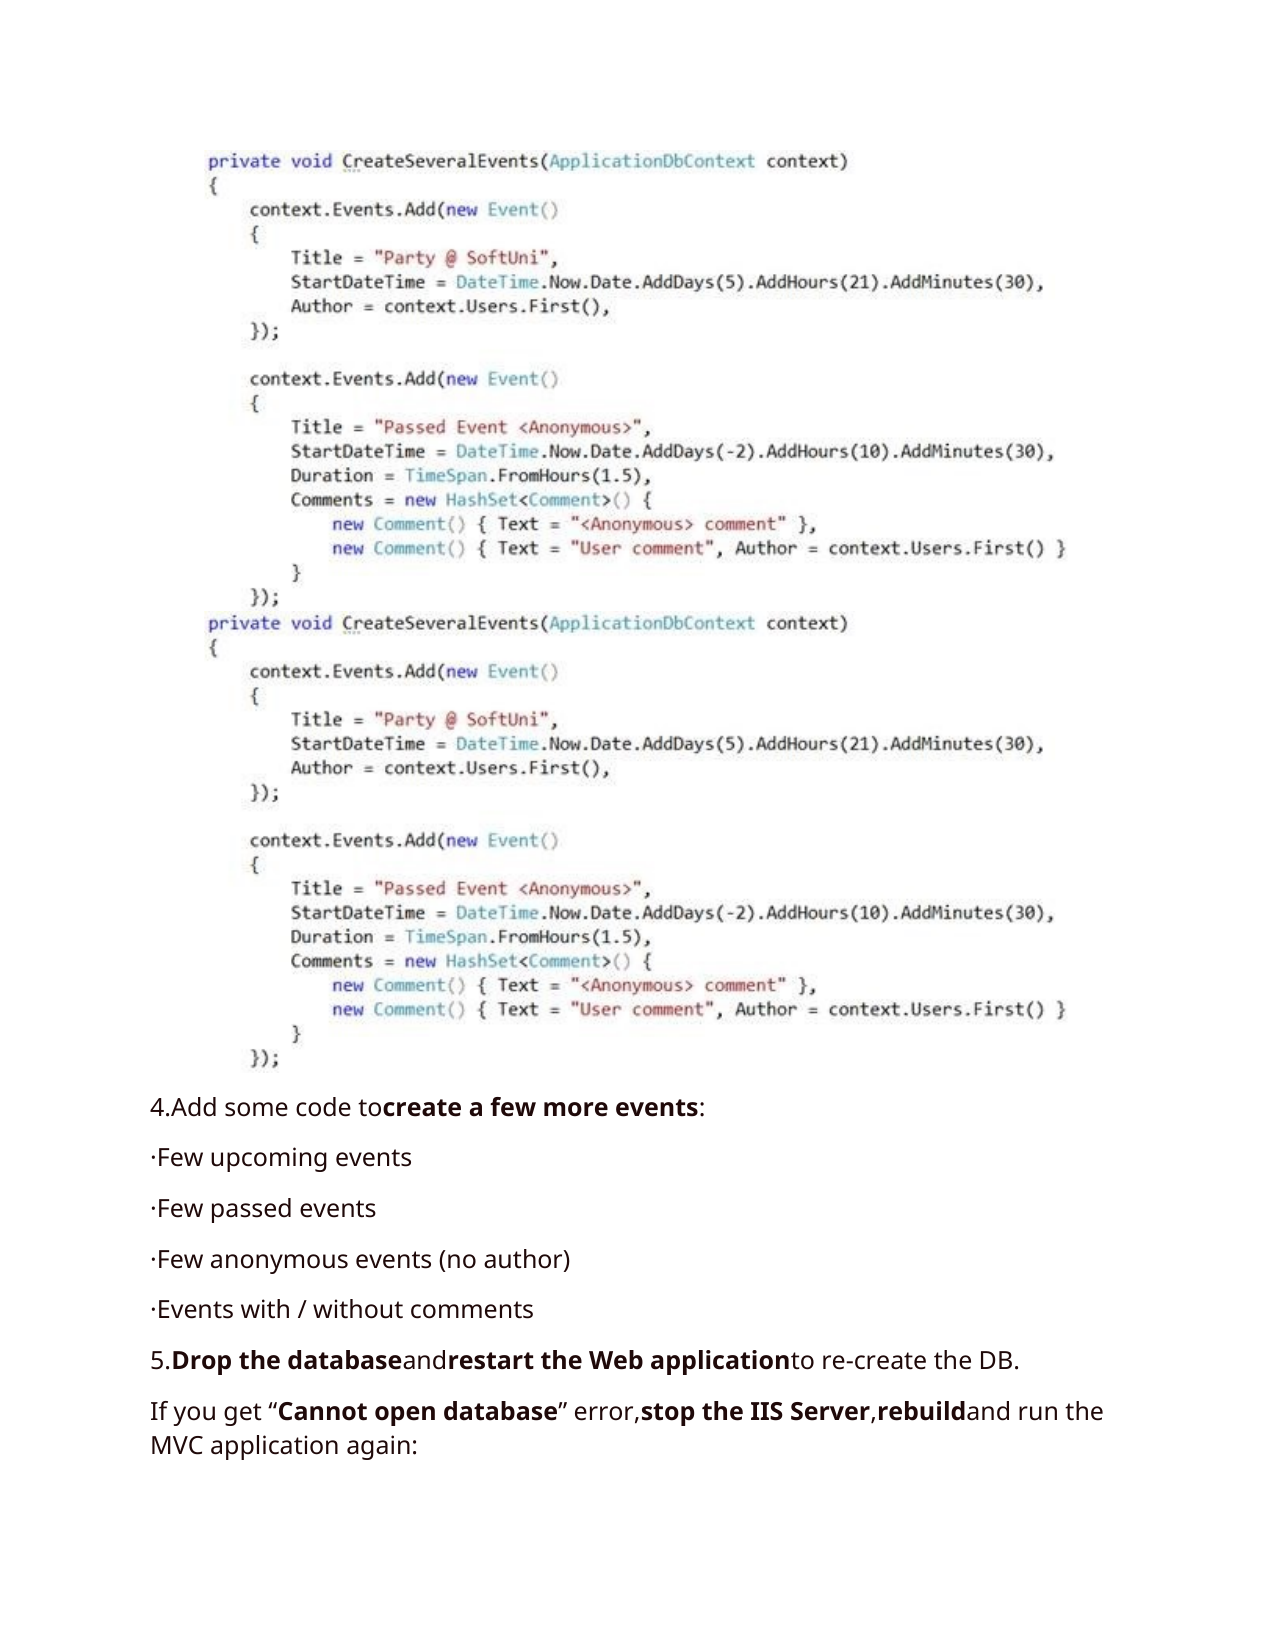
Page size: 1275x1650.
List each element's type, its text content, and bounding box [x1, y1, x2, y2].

text If you get “Cannot open database” error,stop the IIS Server,rebuildand run the MVC application again: [150, 1393, 1125, 1462]
text 4.Add some code tocreate a few more events: [150, 1089, 1125, 1123]
text ·Few anonymous events (no author) [150, 1241, 1125, 1275]
text ·Few upcoming events [150, 1140, 1125, 1174]
text ·Events with / without comments [150, 1292, 1125, 1326]
picture [204, 150, 1071, 1073]
text ·Few passed events [150, 1191, 1125, 1225]
text 5.Drop the databaseandrestart the Web applicationto re-create the DB. [150, 1343, 1125, 1377]
